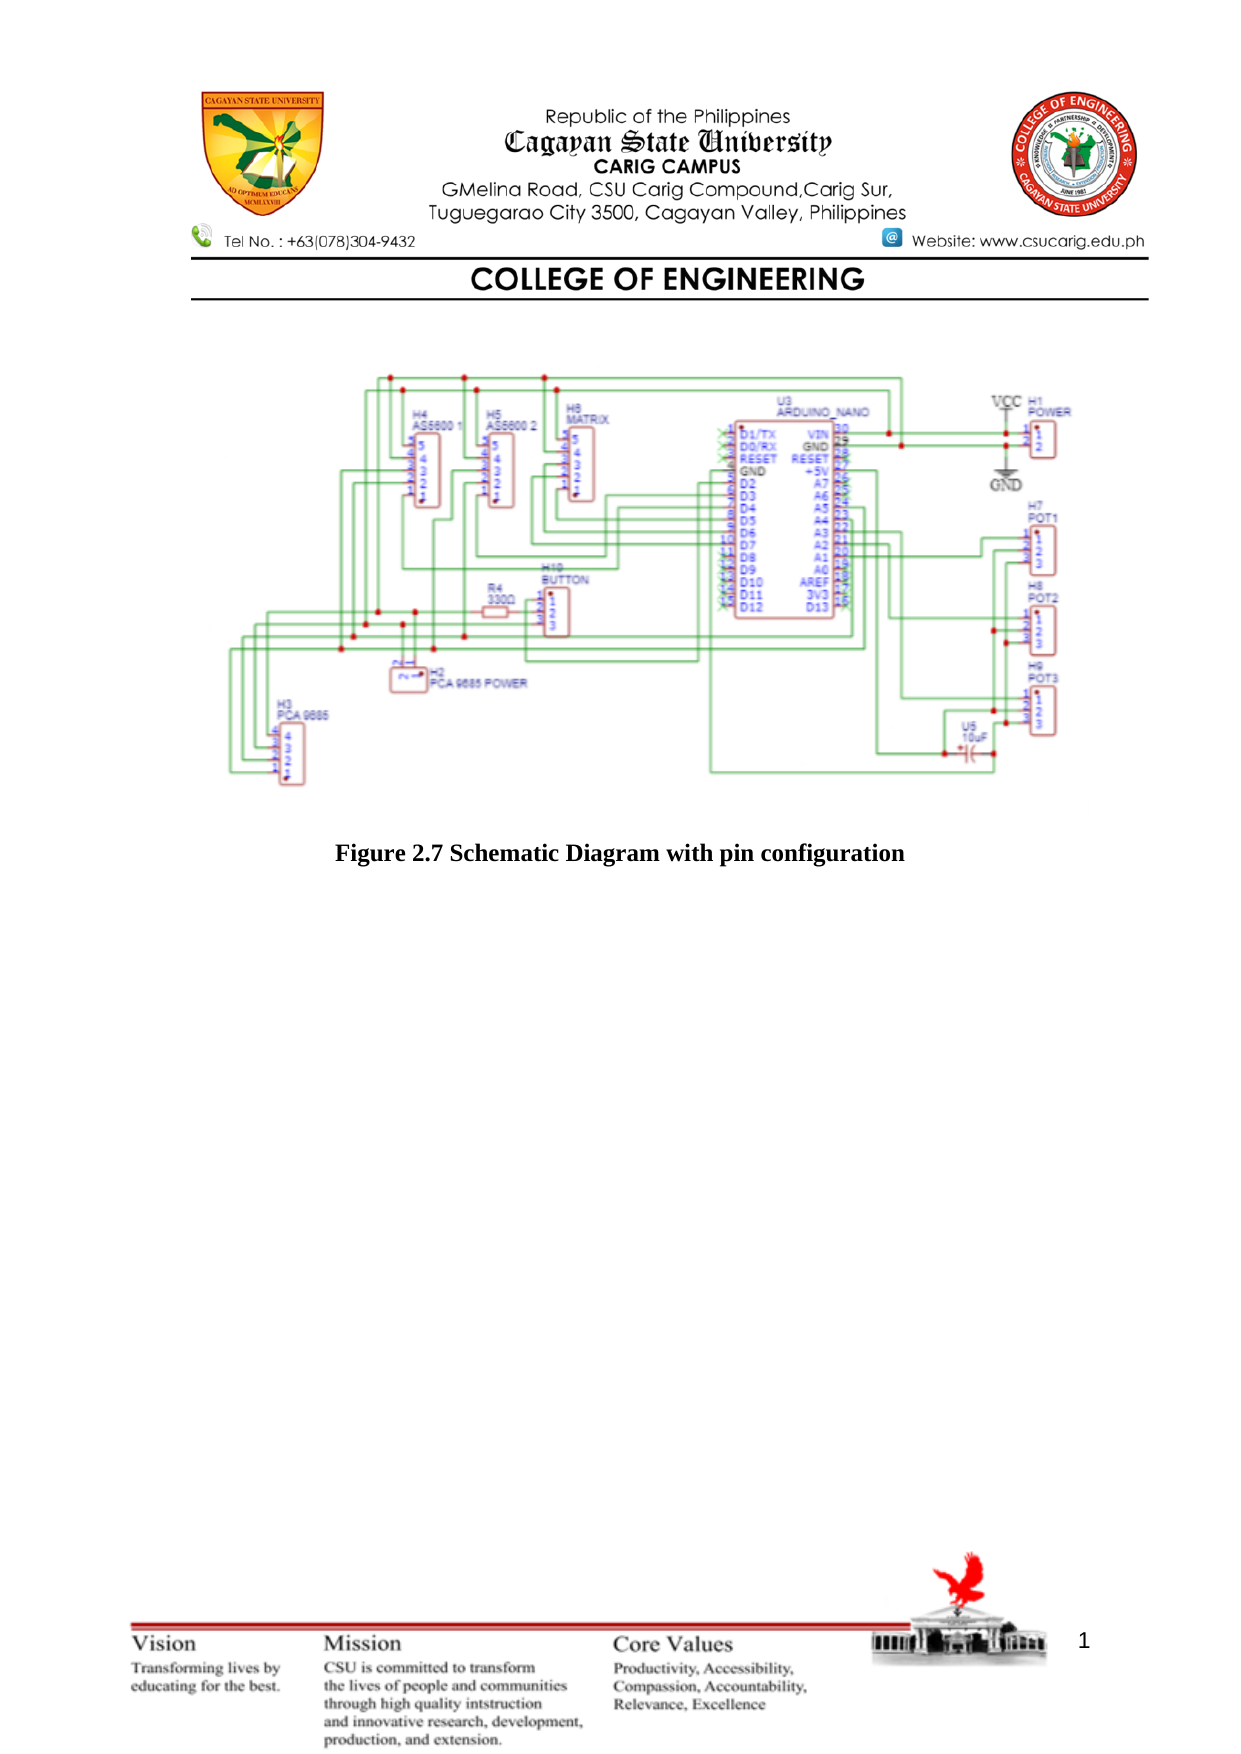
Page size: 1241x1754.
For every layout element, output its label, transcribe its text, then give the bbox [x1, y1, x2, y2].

text Figure 2.7 Schematic Diagram with pin configuration [150, 838, 1090, 867]
picture [150, 310, 1091, 820]
picture [191, 80, 1149, 309]
picture [116, 1551, 1057, 1751]
